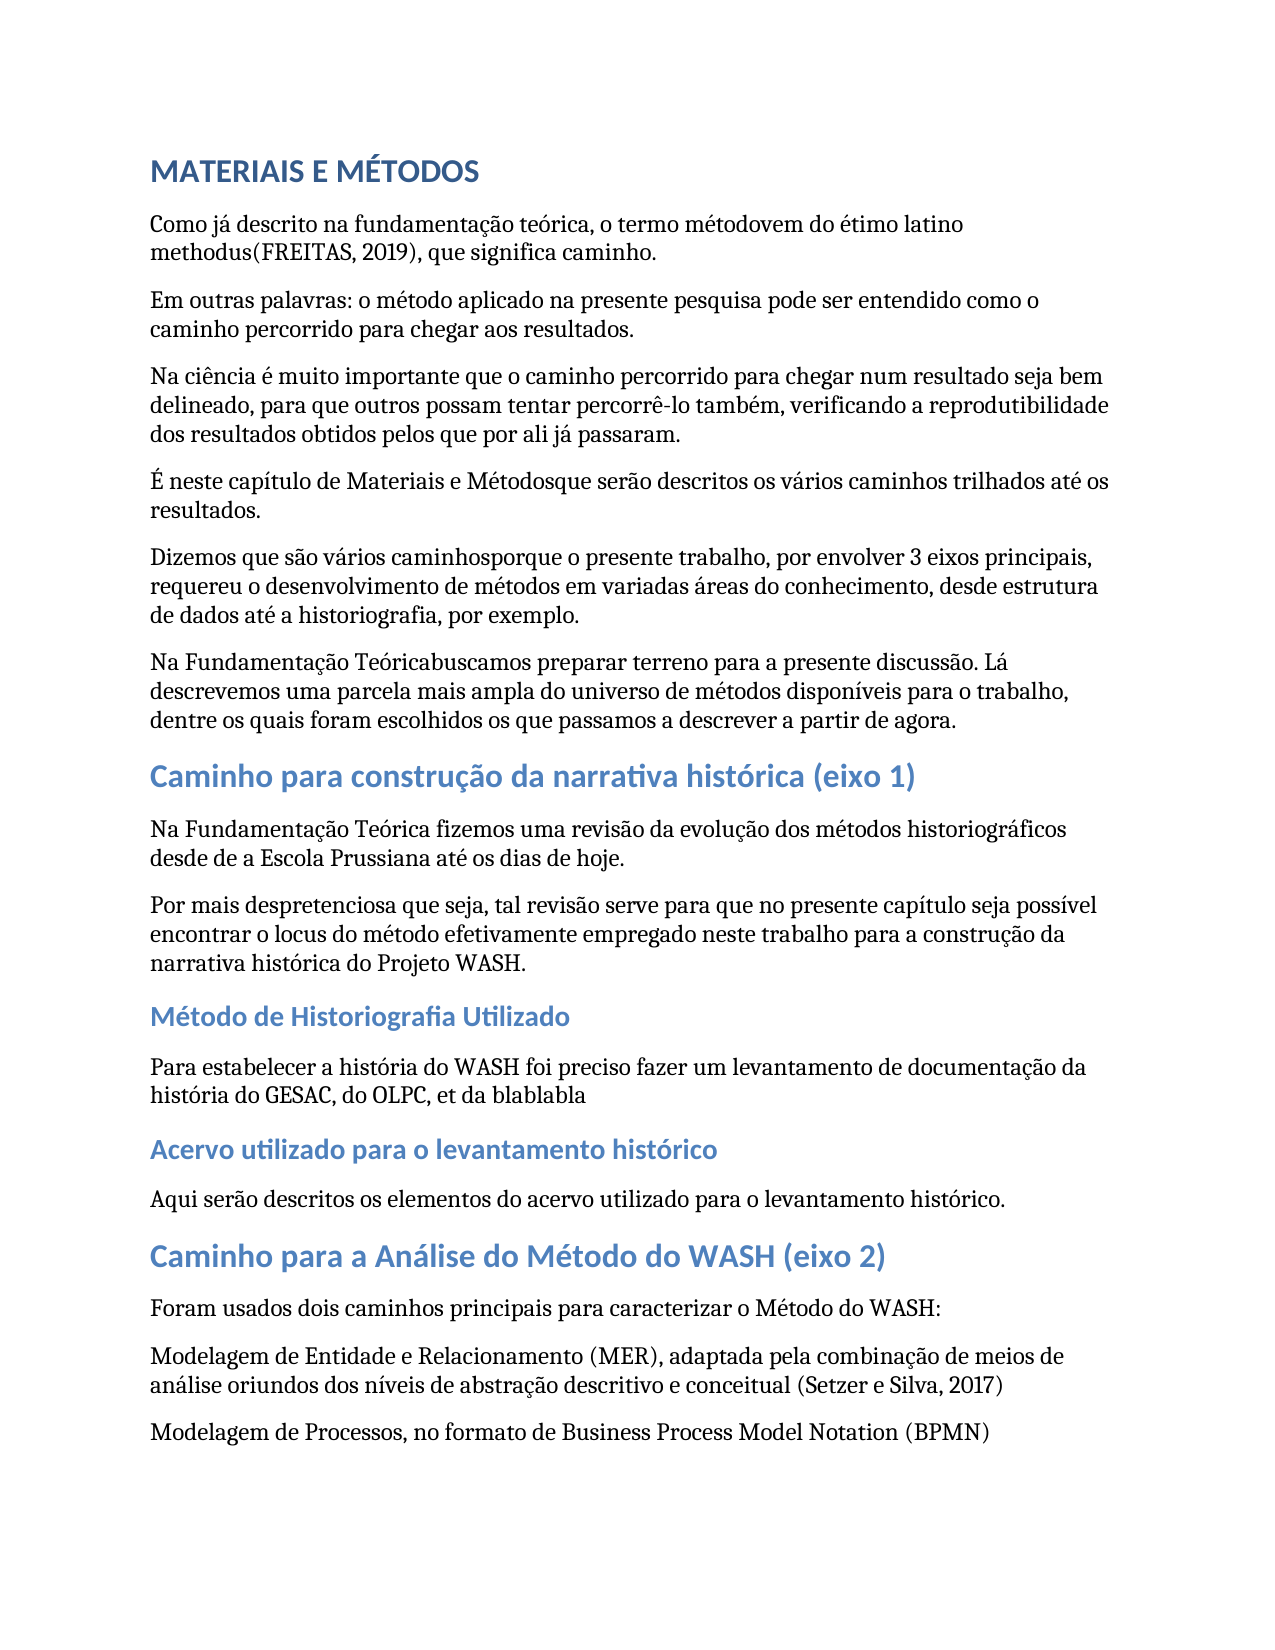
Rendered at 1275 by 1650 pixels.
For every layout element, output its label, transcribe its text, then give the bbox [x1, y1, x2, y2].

text Na Fundamentação Teóricabuscamos preparar terreno para a presente discussão. Lá descrevemos uma parcela mais ampla do universo de métodos disponíveis para o trabalho, dentre os quais foram escolhidos os que passamos a descrever a partir de agora. [150, 648, 1125, 734]
text Como já descrito na fundamentação teórica, o termo métodovem do étimo latino methodus(FREITAS, 2019), que significa caminho. [150, 209, 1125, 267]
text Dizemos que são vários caminhosporque o presente trabalho, por envolver 3 eixos principais, requereu o desenvolvimento de métodos em variadas áreas do conhecimento, desde estrutura de dados até a historiografia, por exemplo. [150, 543, 1125, 629]
subtitle Acervo utilizado para o levantamento histórico [150, 1131, 1125, 1166]
text Modelagem de Processos, no formato de Business Process Model Notation (BPMN) [150, 1418, 1125, 1447]
text Aqui serão descritos os elementos do acervo utilizado para o levantamento histórico. [150, 1185, 1125, 1214]
text Por mais despretenciosa que seja, tal revisão serve para que no presente capítulo seja possível encontrar o locus do método efetivamente empregado neste trabalho para a construção da narrativa histórica do Projeto WASH. [150, 891, 1125, 977]
text Foram usados dois caminhos principais para caracterizar o Método do WASH: [150, 1294, 1125, 1323]
text Para estabelecer a história do WASH foi preciso fazer um levantamento de documentação da história do GESAC, do OLPC, et da blablabla [150, 1052, 1125, 1110]
text Em outras palavras: o método aplicado na presente pesquisa pode ser entendido como o caminho percorrido para chegar aos resultados. [150, 286, 1125, 343]
subtitle Caminho para construção da narrativa histórica (eixo 1) [150, 755, 1125, 796]
text É neste capítulo de Materiais e Métodosque serão descritos os vários caminhos trilhados até os resultados. [150, 467, 1125, 524]
text Na ciência é muito importante que o caminho percorrido para chegar num resultado seja bem delineado, para que outros possam tentar percorrê-lo também, verificando a reprodutibilidade dos resultados obtidos pelos que por ali já passaram. [150, 362, 1125, 448]
subtitle Caminho para a Análise do Método do WASH (eixo 2) [150, 1235, 1125, 1276]
subtitle MATERIAIS E MÉTODOS [150, 150, 1125, 191]
text Na Fundamentação Teórica fizemos uma revisão da evolução dos métodos historiográficos desde de a Escola Prussiana até os dias de hoje. [150, 815, 1125, 872]
text Modelagem de Entidade e Relacionamento (MER), adaptada pela combinação de meios de análise oriundos dos níveis de abstração descritivo e conceitual (Setzer e Silva, 2017) [150, 1342, 1125, 1399]
subtitle Método de Historiografia Utilizado [150, 998, 1125, 1034]
